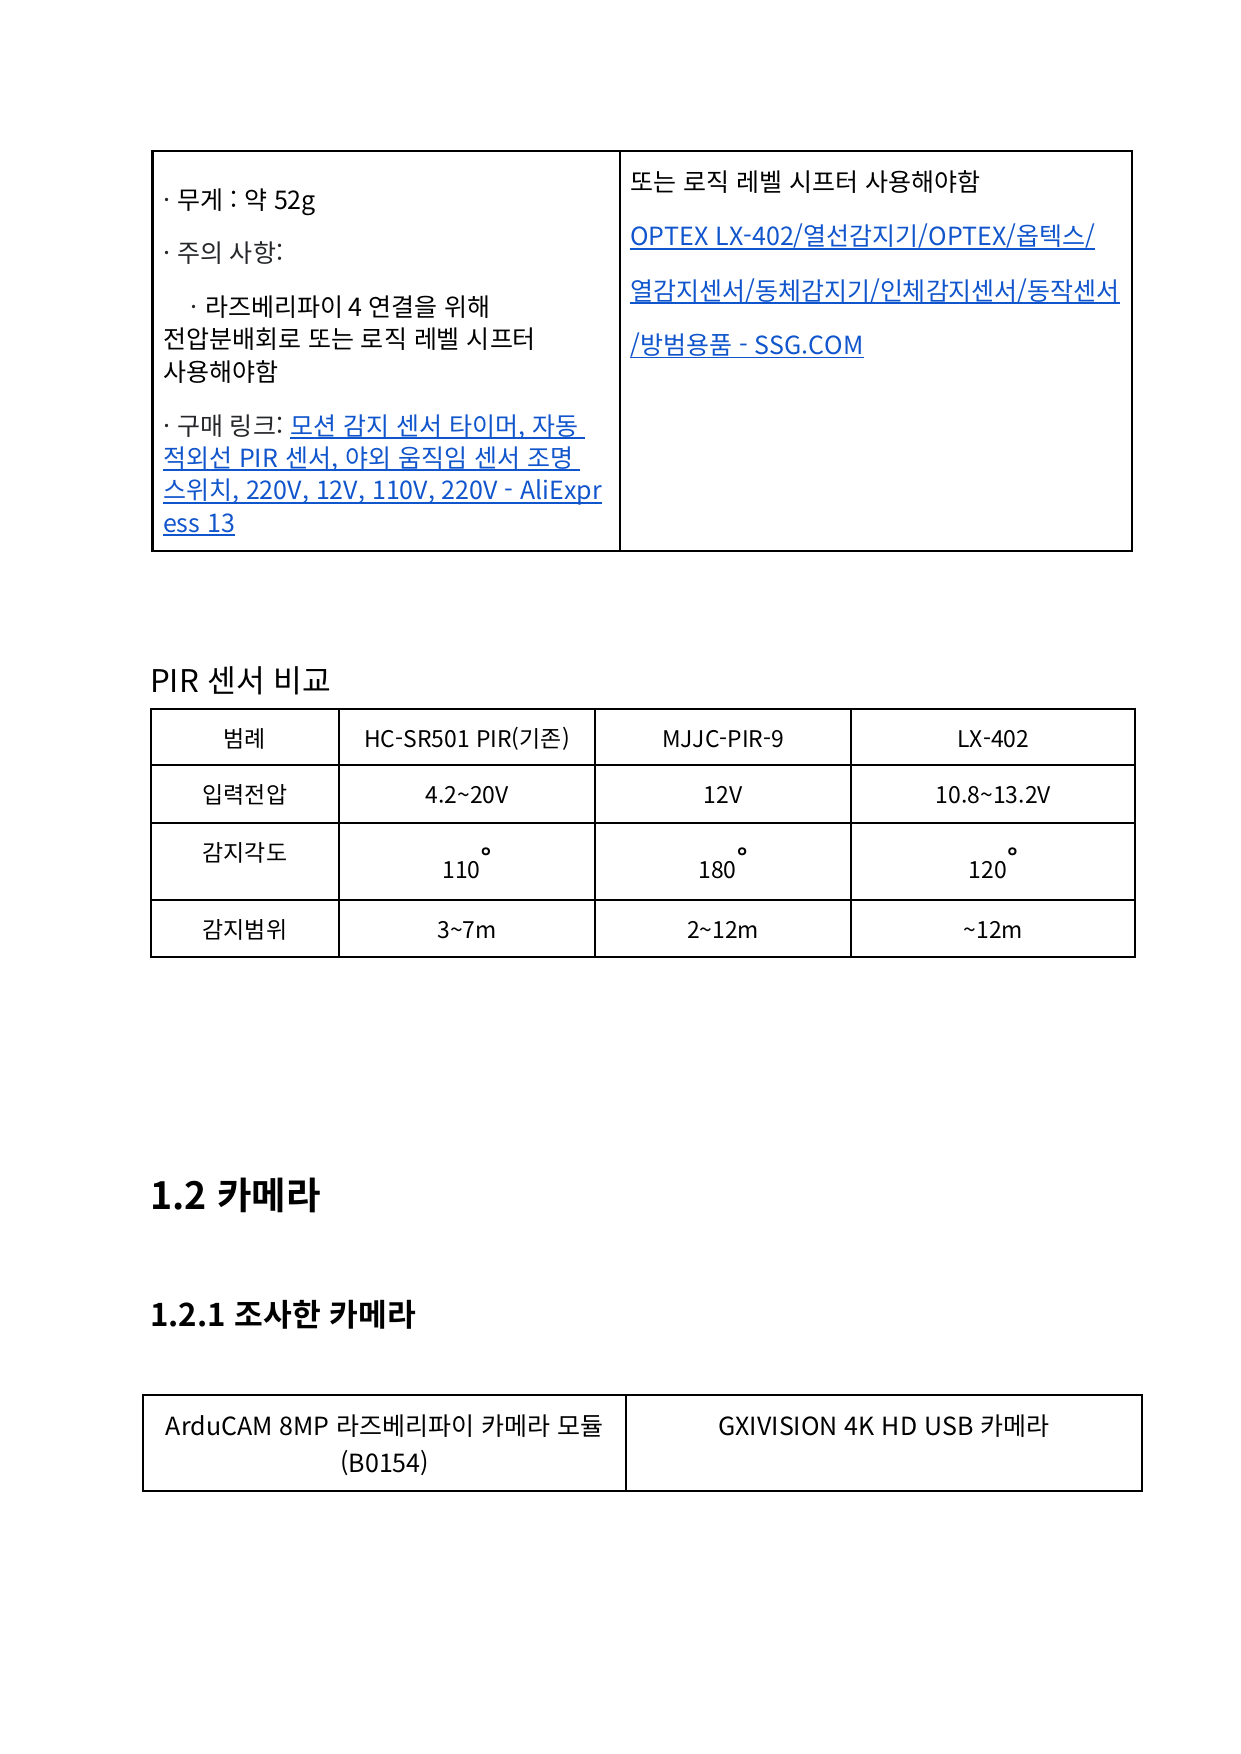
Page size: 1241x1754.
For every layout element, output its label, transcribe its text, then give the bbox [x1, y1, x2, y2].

table_header 범례 [152, 710, 338, 764]
table_header LX-402 [852, 710, 1134, 764]
table_cell 10.8~13.2V [852, 766, 1134, 822]
table_cell 12V [596, 766, 850, 822]
table_cell 감지각도 [152, 824, 338, 899]
text 1.2 카메라 [150, 1166, 1090, 1220]
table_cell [621, 152, 1131, 550]
table_cell ~12m [852, 901, 1134, 956]
table_cell 2~12m [596, 901, 850, 956]
table_cell 120˚ [852, 824, 1134, 899]
table_cell 180˚ [596, 824, 850, 899]
table_cell 110˚ [340, 824, 594, 899]
table_header HC-SR501 PIR(기존) [340, 710, 594, 764]
table_cell 4.2~20V [340, 766, 594, 822]
table_header ArduCAM 8MP 라즈베리파이 카메라 모듈 (B0154) [144, 1396, 625, 1490]
text 1.2.1 조사한 카메라 [150, 1290, 1090, 1336]
table_header MJJC-PIR-9 [596, 710, 850, 764]
table_cell 3~7m [340, 901, 594, 956]
table_cell 입력전압 [152, 766, 338, 822]
table_header GXIVISION 4K HD USB 카메라 [627, 1396, 1141, 1490]
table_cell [154, 152, 619, 550]
text PIR 센서 비교 [150, 656, 1090, 701]
table_cell 감지범위 [152, 901, 338, 956]
